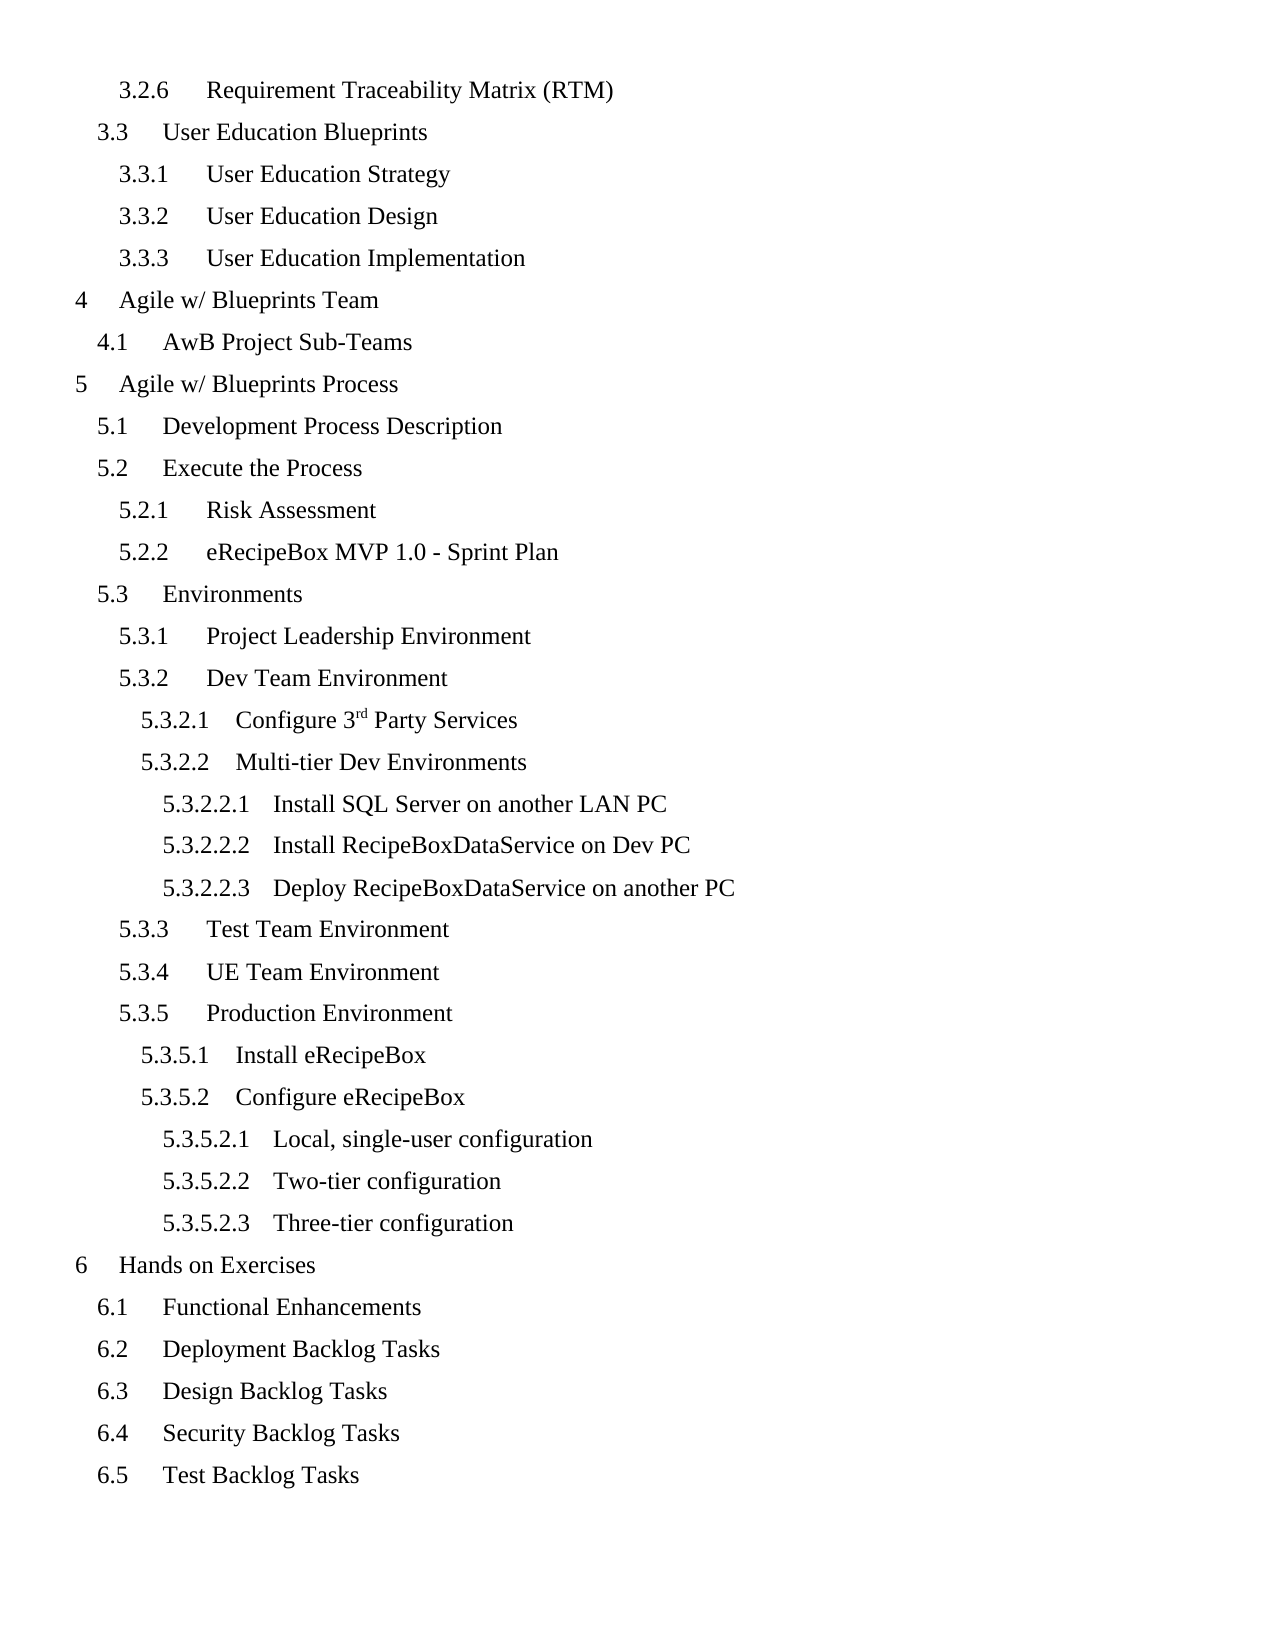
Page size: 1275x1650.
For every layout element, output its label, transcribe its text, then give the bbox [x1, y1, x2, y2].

text 6.2 Deployment Backlog Tasks [97, 1334, 1200, 1363]
text 6 Hands on Exercises [75, 1250, 1200, 1279]
text 5.3.5 Production Environment [119, 998, 1200, 1027]
text 3.3 User Education Blueprints [97, 117, 1200, 146]
text 5.3.4 UE Team Environment [119, 957, 1200, 985]
text 6.3 Design Backlog Tasks [97, 1376, 1200, 1405]
text 5 Agile w/ Blueprints Process [75, 369, 1200, 398]
text 5.3.2.2.2 Install RecipeBoxDataService on Dev PC [162, 831, 1200, 859]
text 5.3.5.2.3 Three-tier configuration [162, 1208, 1200, 1237]
text 5.1 Development Process Description [97, 411, 1200, 439]
text 5.2 Execute the Process [97, 453, 1200, 482]
text 6.4 Security Backlog Tasks [97, 1418, 1200, 1447]
text 5.3.2.2 Multi-tier Dev Environments [141, 747, 1200, 775]
text 5.2.2 eRecipeBox MVP 1.0 - Sprint Plan [119, 537, 1200, 566]
text 4.1 AwB Project Sub-Teams [97, 327, 1200, 356]
text 5.3.3 Test Team Environment [119, 914, 1200, 943]
text 3.3.3 User Education Implementation [119, 243, 1200, 272]
text 5.3.2 Dev Team Environment [119, 663, 1200, 691]
text 3.3.2 User Education Design [119, 201, 1200, 230]
text 5.3.5.1 Install eRecipeBox [141, 1041, 1200, 1069]
text 5.3.5.2.2 Two-tier configuration [162, 1166, 1200, 1195]
text 5.3.2.1 Configure 3rd Party Services [141, 705, 1200, 733]
text 5.3 Environments [97, 579, 1200, 607]
text 6.5 Test Backlog Tasks [97, 1460, 1200, 1489]
text 5.2.1 Risk Assessment [119, 495, 1200, 523]
text 5.3.2.2.3 Deploy RecipeBoxDataService on another PC [162, 873, 1200, 901]
text 5.3.5.2 Configure eRecipeBox [141, 1082, 1200, 1111]
text 6.1 Functional Enhancements [97, 1292, 1200, 1321]
text 3.3.1 User Education Strategy [119, 159, 1200, 188]
text 5.3.2.2.1 Install SQL Server on another LAN PC [162, 789, 1200, 817]
text 3.2.6 Requirement Traceability Matrix (RTM) [119, 75, 1200, 104]
text 4 Agile w/ Blueprints Team [75, 285, 1200, 314]
text 5.3.5.2.1 Local, single-user configuration [162, 1124, 1200, 1153]
text 5.3.1 Project Leadership Environment [119, 621, 1200, 649]
